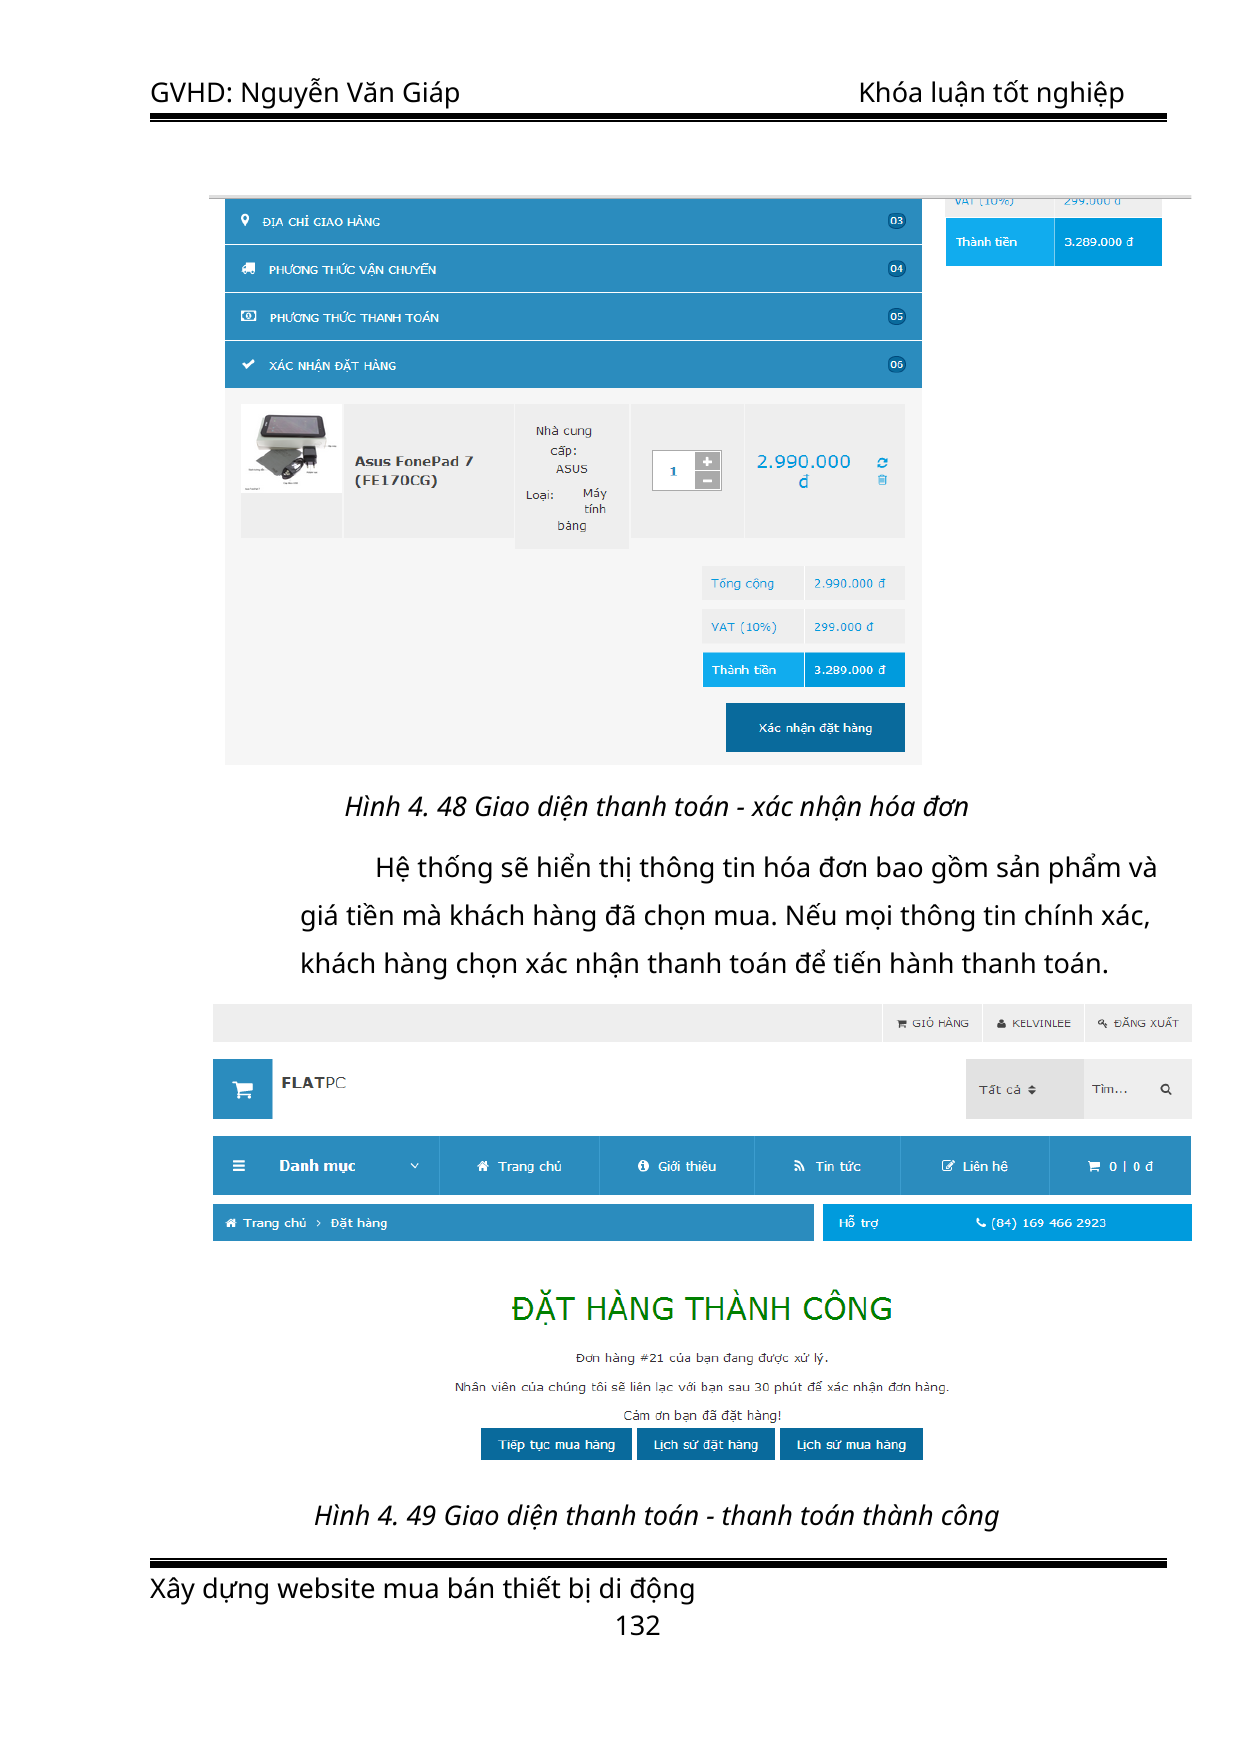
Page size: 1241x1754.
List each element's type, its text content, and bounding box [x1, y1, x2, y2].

text Hệ thống sẽ hiển thị thông tin hóa đơn bao gồm sản phẩm và giá tiền mà khách hàng đã chọn mua. Nếu mọi thông tin chính xác, khách hàng chọn xác nhận thanh toán để tiến hành thanh toán. [300, 848, 1167, 981]
picture [209, 195, 1192, 765]
picture [209, 1004, 1201, 1474]
text Hình 4. 48 Giao diện thanh toán - xác nhận hóa đơn [150, 788, 1167, 825]
text Hình 4. 49 Giao diện thanh toán - thanh toán thành công [150, 1497, 1167, 1534]
